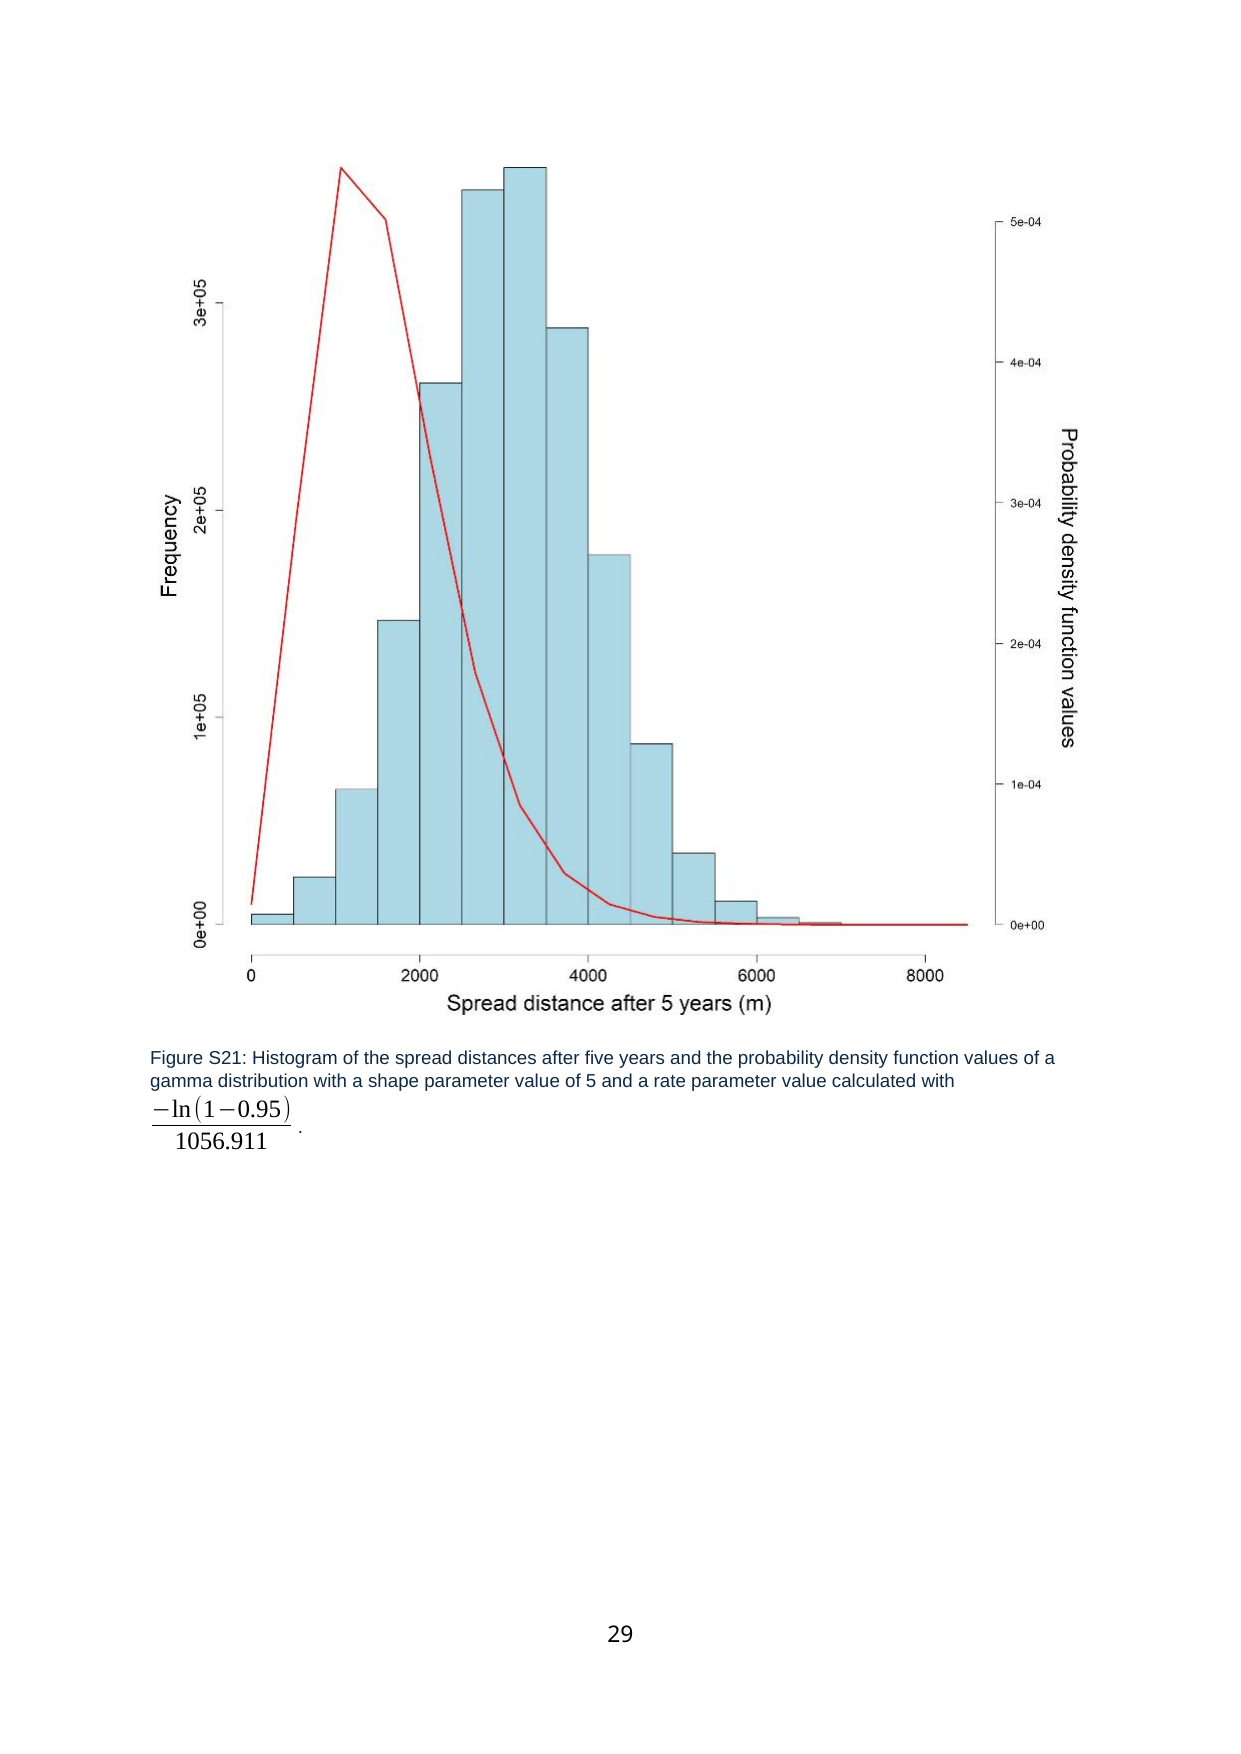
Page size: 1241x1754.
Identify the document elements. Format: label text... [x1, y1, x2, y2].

text Figure S21: Histogram of the spread distances after five years and the probability density function values of a gamma distribution with a shape parameter value of 5 and a rate parameter value calculated with . [150, 1046, 1090, 1155]
picture [150, 150, 1089, 1028]
